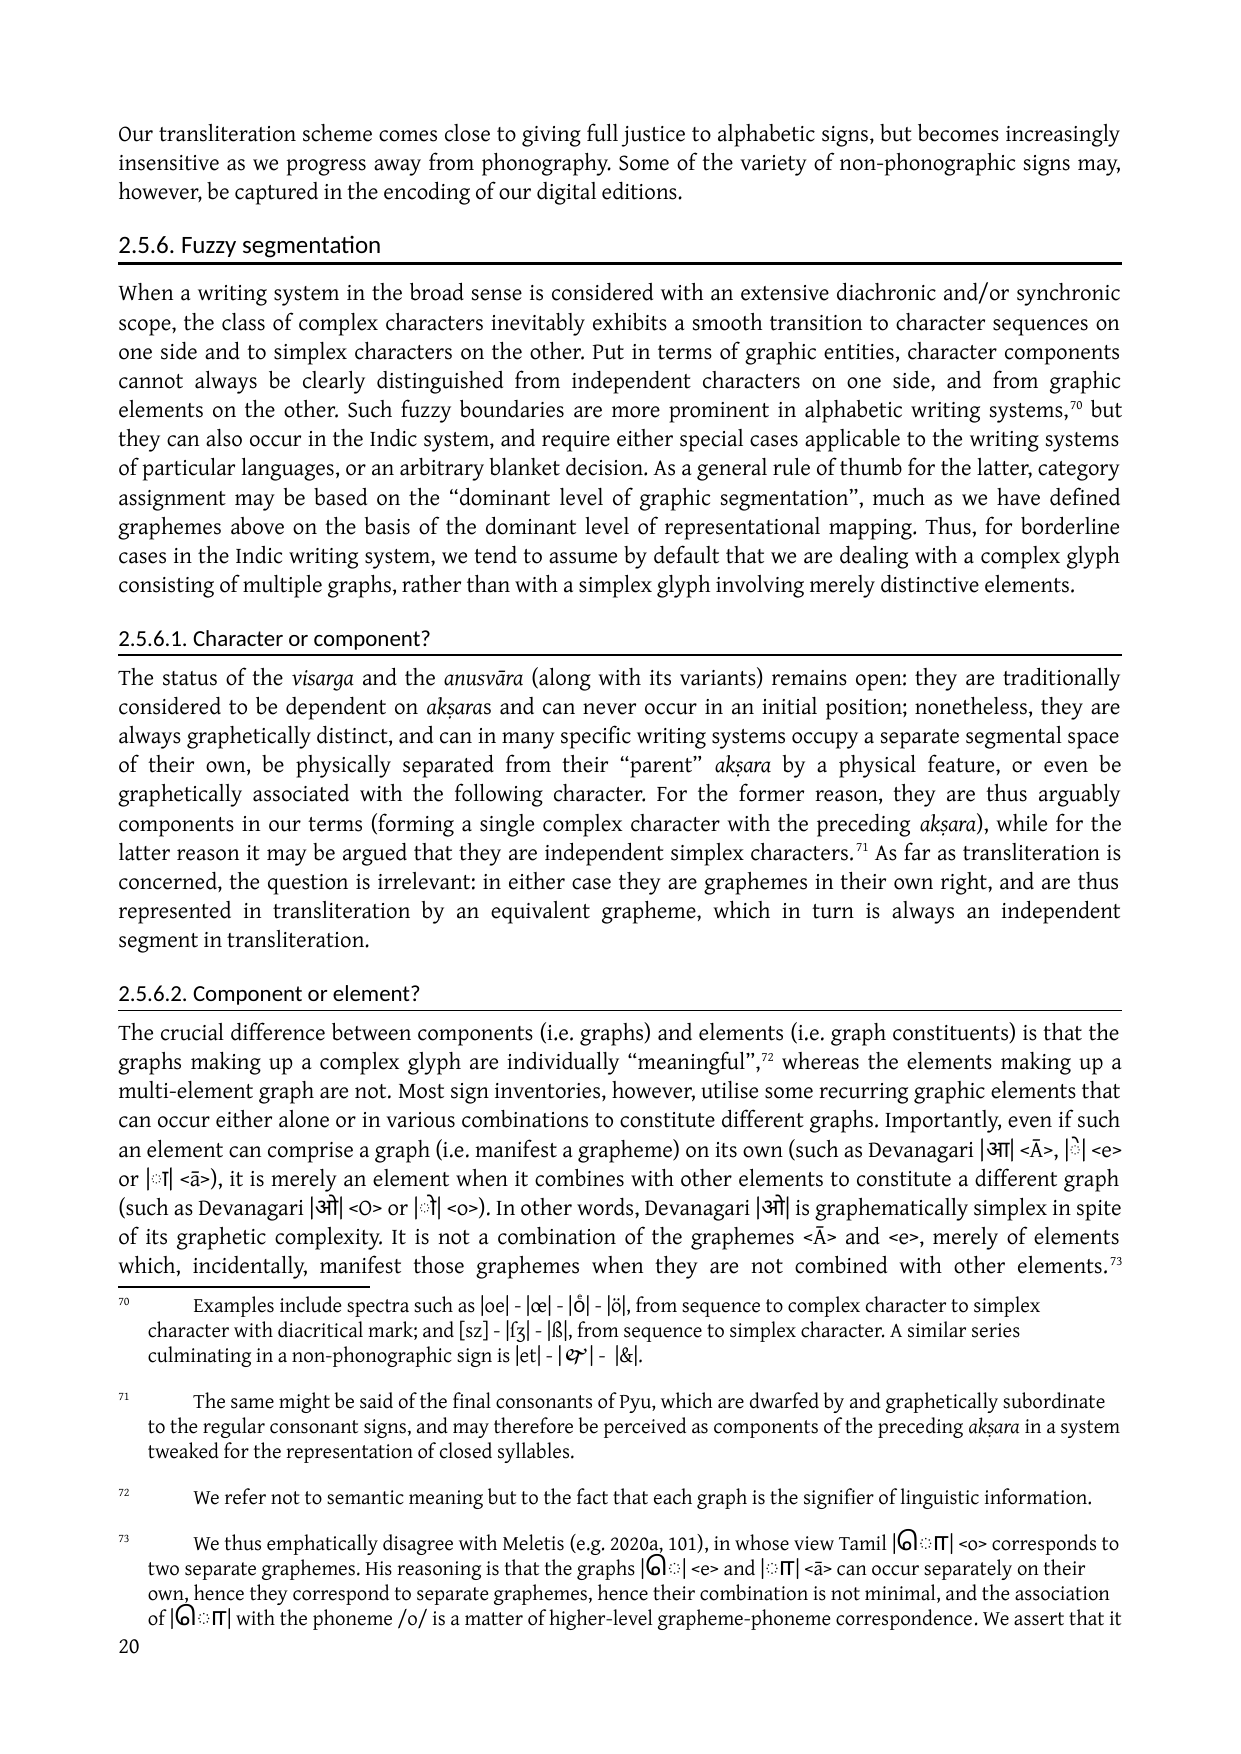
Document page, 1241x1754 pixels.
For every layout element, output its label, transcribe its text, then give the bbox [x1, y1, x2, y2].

subtitle Character or component? [118, 623, 1122, 654]
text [118, 118, 1122, 206]
subtitle Fuzzy segmentation [118, 226, 1122, 262]
text When a writing system in the broad sense is considered with an extensive diachronic and/or synchronic scope, the class of complex characters inevitably exhibits a smooth transition to character sequences on one side and to simplex characters on the other. Put in terms of graphic entities, character components cannot always be clearly distinguished from independent characters on one side, and from graphic elements on the other. Such fuzzy boundaries are more prominent in alphabetic writing systems, but they can also occur in the Indic system, and require either special cases applicable to the writing systems of particular languages, or an arbitrary blanket decision. As a general rule of thumb for the latter, category assignment may be based on the “dominant level of graphic segmentation”, much as we have defined graphemes above on the basis of the dominant level of representational mapping. Thus, for borderline cases in the Indic writing system, we tend to assume by default that we are dealing with a complex glyph consisting of multiple graphs, rather than with a simplex glyph involving merely distinctive elements. [118, 277, 1122, 598]
subtitle Component or element? [118, 978, 1122, 1010]
text The status of the visarga and the anusvāra (along with its variants) remains open: they are traditionally considered to be dependent on akṣaras and can never occur in an initial position; nonetheless, they are always graphetically distinct, and can in many specific writing systems occupy a separate segmental space of their own, be physically separated from their “parent” akṣara by a physical feature, or even be graphetically associated with the following character. For the former reason, they are thus arguably components in our terms (forming a single complex character with the preceding akṣara), while for the latter reason it may be argued that they are independent simplex characters. As far as transliteration is concerned, the question is irrelevant: in either case they are graphemes in their own right, and are thus represented in transliteration by an equivalent grapheme, which in turn is always an independent segment in transliteration. [118, 662, 1122, 953]
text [118, 1017, 1122, 1279]
